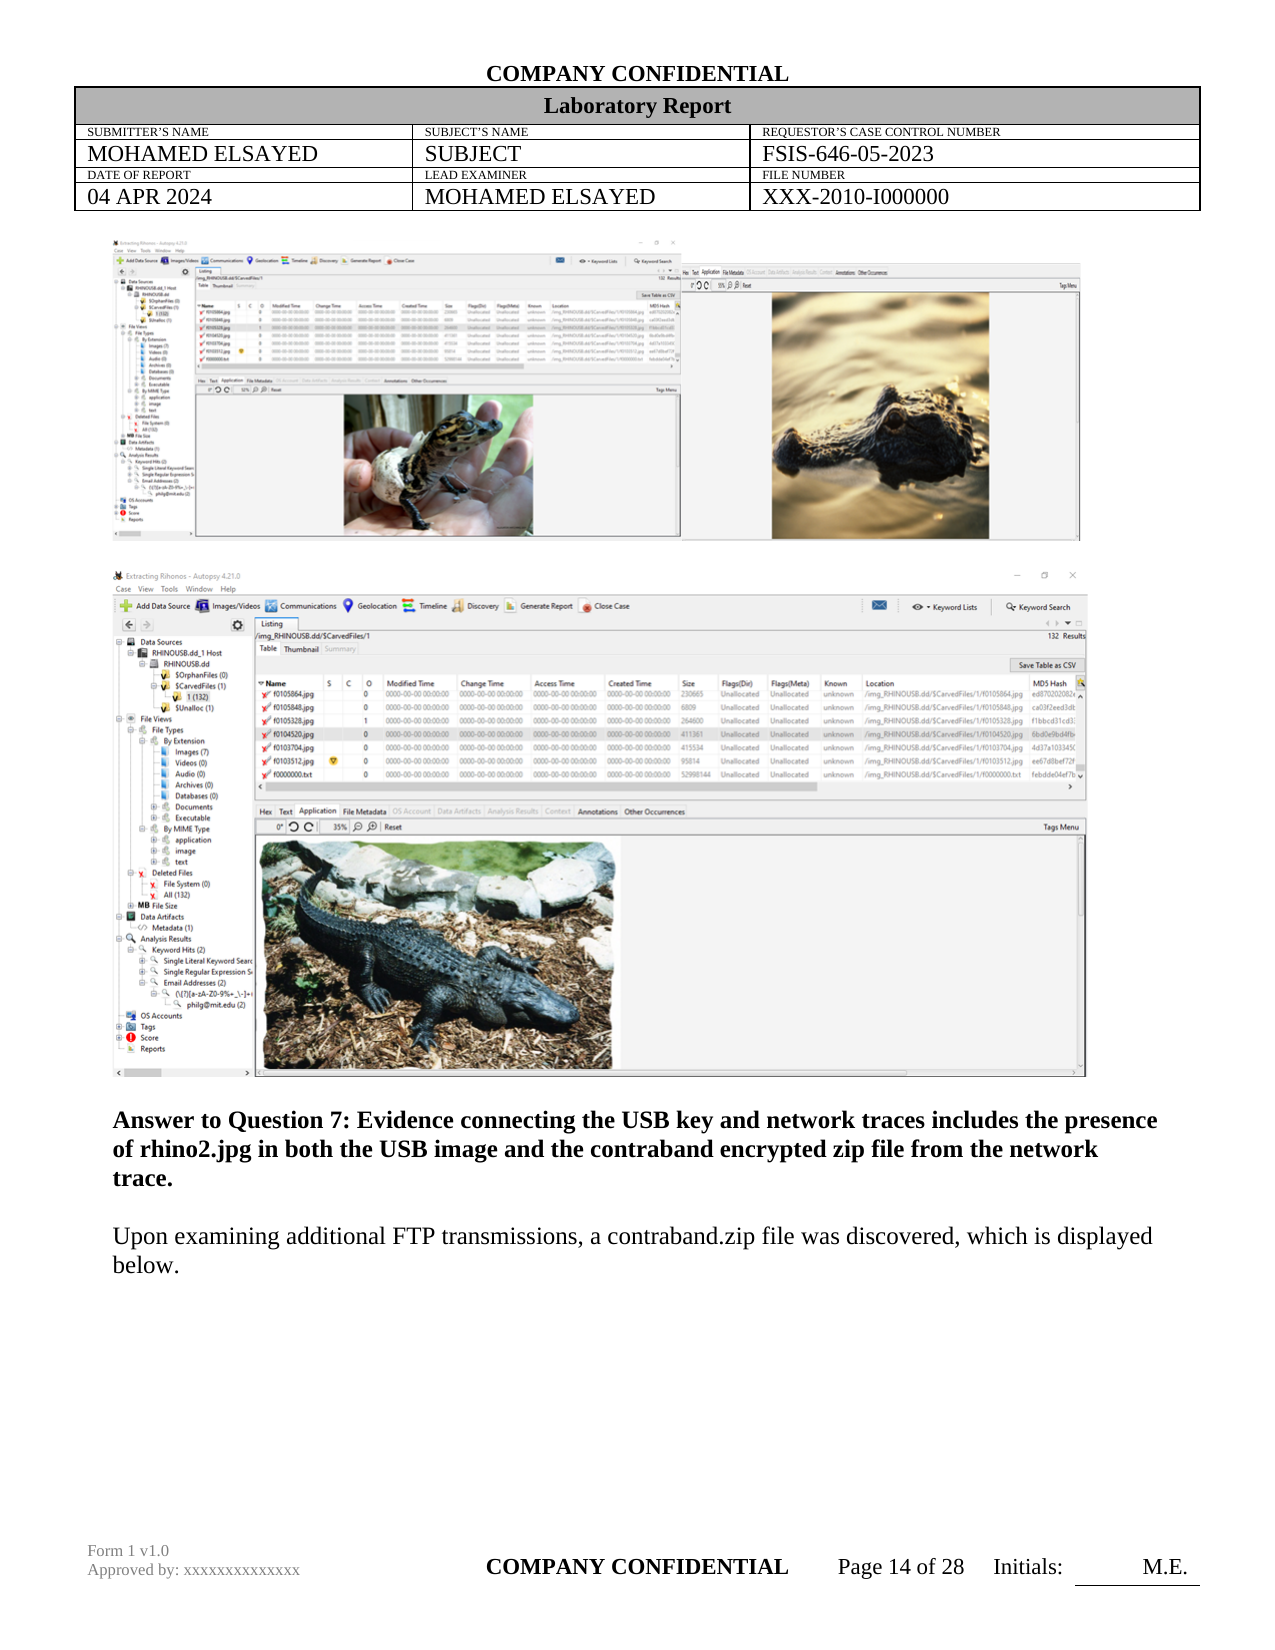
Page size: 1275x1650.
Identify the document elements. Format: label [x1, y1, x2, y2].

text [112, 240, 1162, 1192]
text [112, 1221, 1162, 1307]
picture [112, 569, 1088, 1077]
picture [112, 240, 1081, 541]
